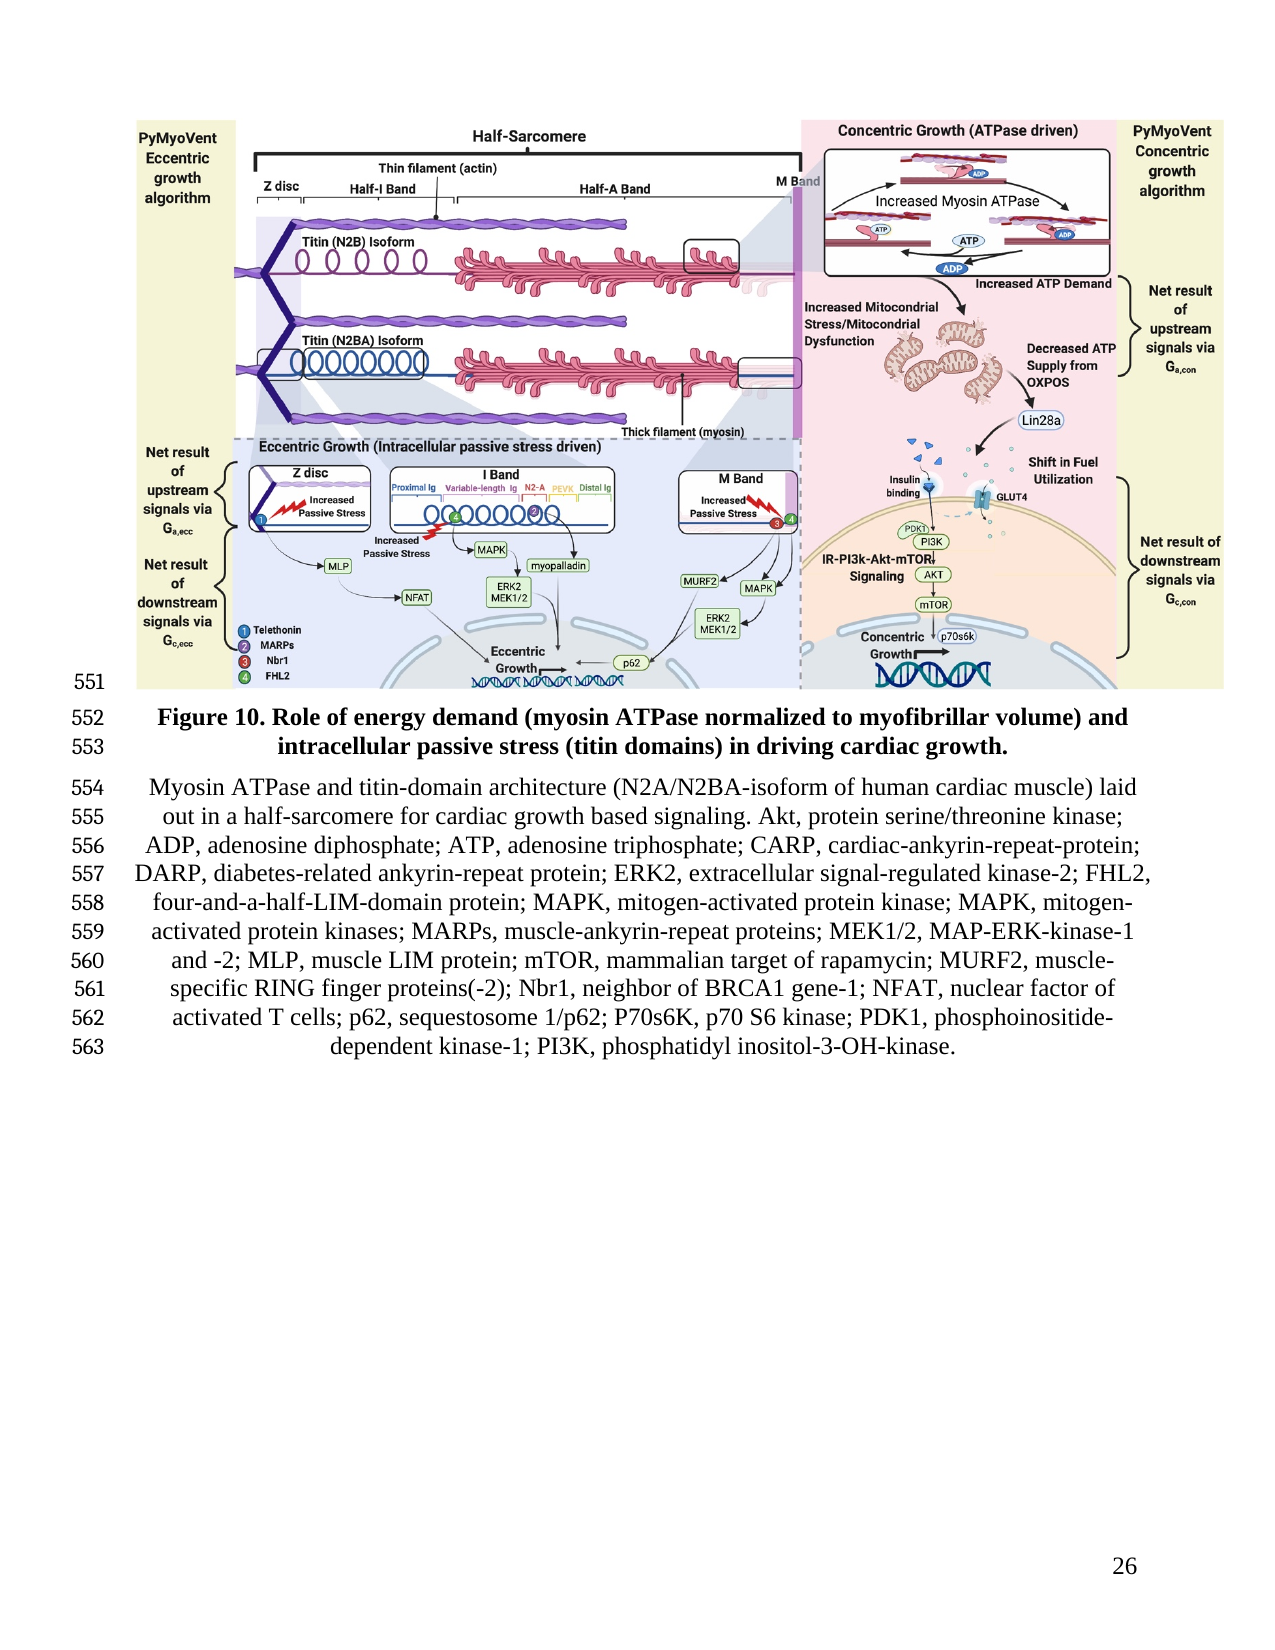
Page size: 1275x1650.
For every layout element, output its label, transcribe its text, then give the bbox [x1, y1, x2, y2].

picture [133, 118, 1224, 690]
text Myosin ATPase and titin-domain architecture (N2A/N2BA-isoform of human cardiac muscle) laid out in a half-sarcomere for cardiac growth based signaling. Akt, protein serine/threonine kinase; ADP, adenosine diphosphate; ATP, adenosine triphosphate; CARP, cardiac-ankyrin-repeat-protein; DARP, diabetes-related ankyrin-repeat protein; ERK2, extracellular signal-regulated kinase-2; FHL2, four-and-a-half-LIM-domain protein; MAPK, mitogen-activated protein kinase; MAPK, mitogen-activated protein kinases; MARPs, muscle-ankyrin-repeat proteins; MEK1/2, MAP-ERK-kinase-1 and -2; MLP, muscle LIM protein; mTOR, mammalian target of rapamycin; MURF2, muscle-specific RING finger proteins(-2); Nbr1, neighbor of BRCA1 gene-1; NFAT, nuclear factor of activated T cells; p62, sequestosome 1/p62; P70s6K, p70 S6 kinase; PDK1, phosphoinositide-dependent kinase-1; PI3K, phosphatidyl inositol-3-OH-kinase. [133, 772, 1152, 1060]
